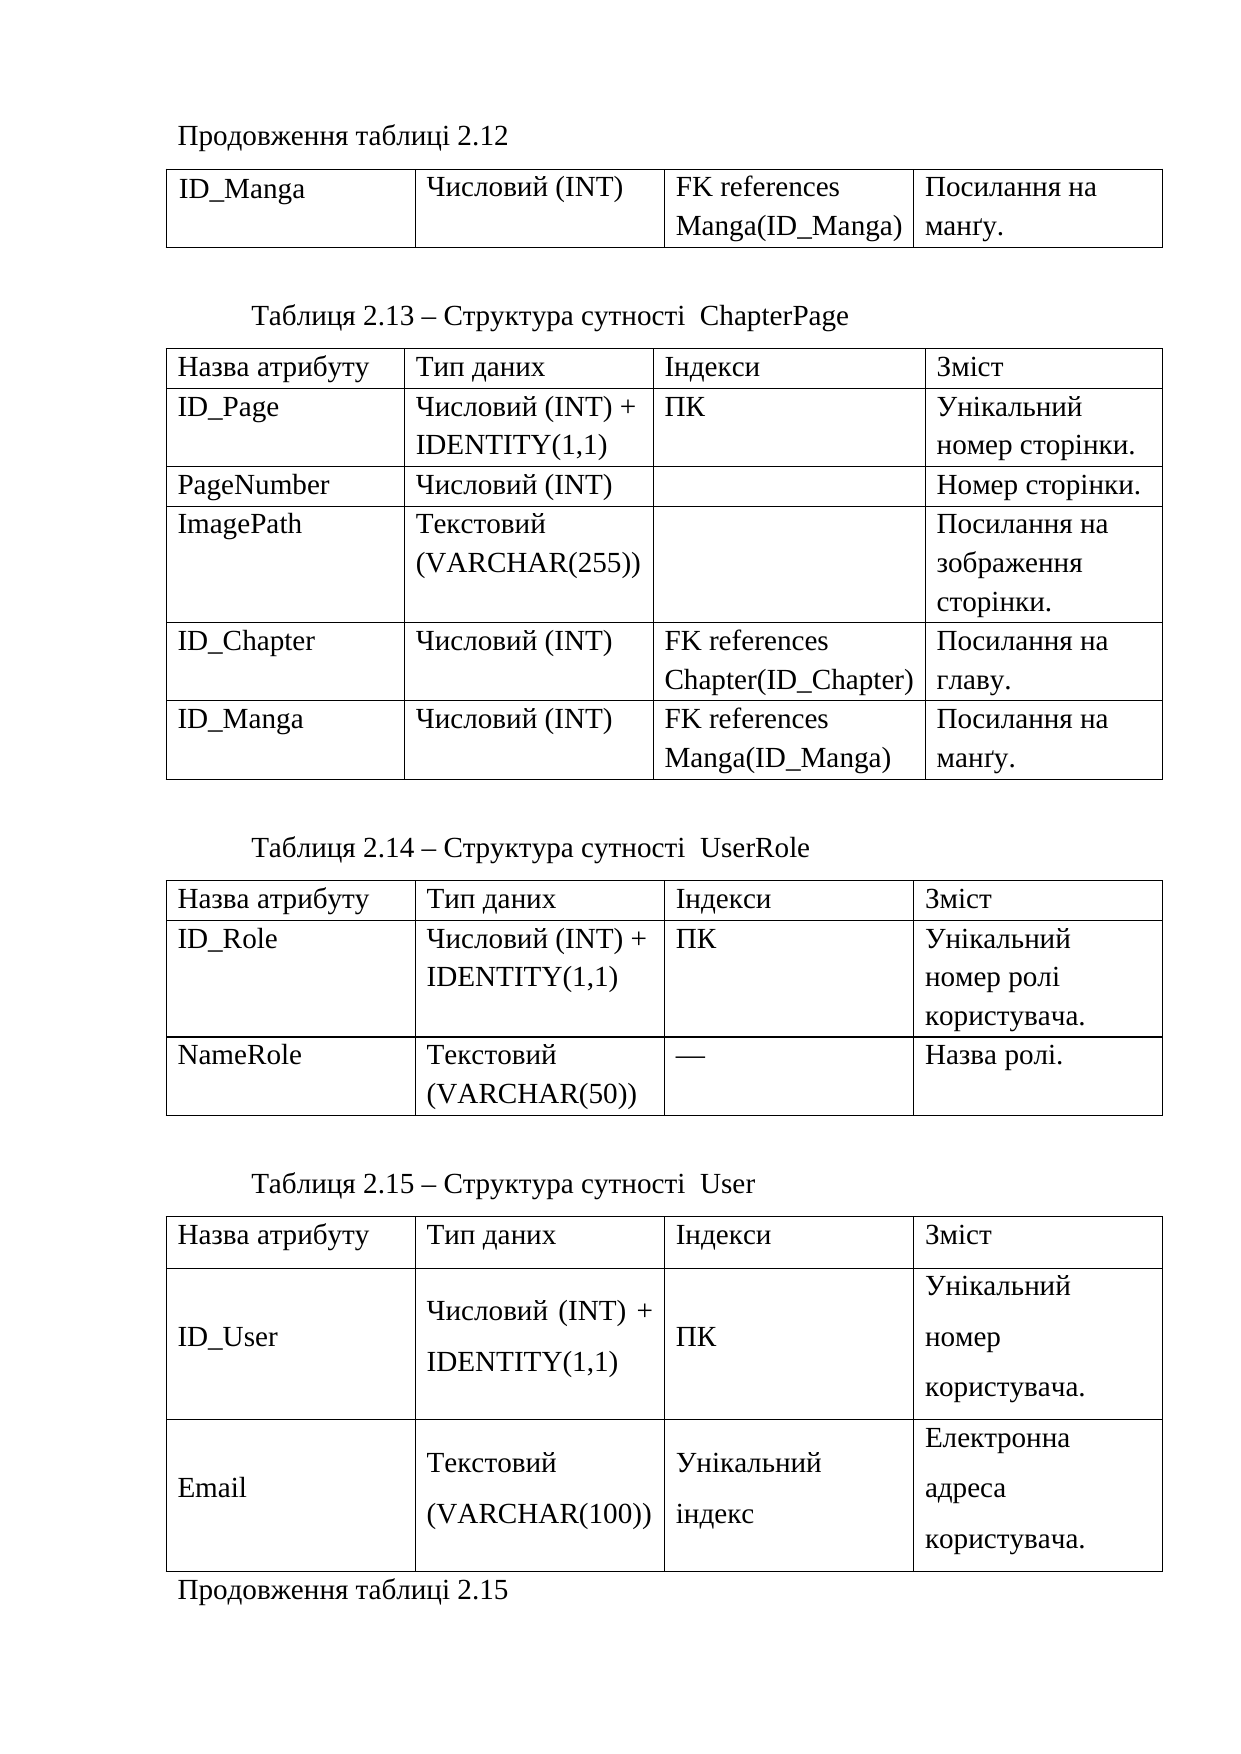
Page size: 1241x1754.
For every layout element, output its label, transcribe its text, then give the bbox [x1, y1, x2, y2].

table_cell Числовий (INT) + IDENTITY(1,1) [405, 389, 653, 466]
table_header Посилання на манґу. [914, 170, 1162, 247]
table_cell ID_Chapter [167, 623, 404, 700]
table_cell NameRole [167, 1038, 415, 1114]
table_cell Електронна адреса користувача. [914, 1420, 1162, 1571]
table_cell Числовий (INT) + IDENTITY(1,1) [416, 1269, 664, 1419]
text Таблиця 2.14 – Структура сутності UserRole [177, 830, 1152, 863]
table_header Назва атрибуту [167, 881, 415, 920]
text Продовження таблиці 2.12 [177, 118, 1152, 152]
table_cell Унікальний номер сторінки. [926, 389, 1162, 466]
table_cell Назва ролі. [914, 1038, 1162, 1114]
table_cell ПК [665, 1269, 913, 1419]
table_cell ID_Manga [167, 701, 404, 778]
table_cell ID_User [167, 1269, 415, 1419]
table_cell Унікальний номер користувача. [914, 1269, 1162, 1419]
table_cell ID_Page [167, 389, 404, 466]
table_cell ПК [665, 921, 913, 1036]
table_header Зміст [926, 349, 1162, 388]
table_header Зміст [914, 1217, 1162, 1267]
table_cell Числовий (INT) [405, 623, 653, 700]
table_header FK references Manga(ID_Manga) [665, 170, 913, 247]
table_cell Числовий (INT) [405, 701, 653, 778]
table_cell Числовий (INT) + IDENTITY(1,1) [416, 921, 664, 1036]
table_cell FK references Chapter(ID_Chapter) [654, 623, 925, 700]
table_header Індекси [665, 1217, 913, 1267]
table_cell Текстовий (VARCHAR(100)) [416, 1420, 664, 1571]
table_cell Текстовий (VARCHAR(50)) [416, 1038, 664, 1114]
table_header [167, 170, 415, 247]
table_header Назва атрибуту [167, 1217, 415, 1267]
table_header Тип даних [416, 881, 664, 920]
table_cell ImagePath [167, 507, 404, 622]
text Таблиця 2.15 – Структура сутності User [177, 1166, 1152, 1199]
table_header Тип даних [405, 349, 653, 388]
table_cell Email [167, 1420, 415, 1571]
table_cell Номер сторінки. [926, 467, 1162, 506]
text Продовження таблиці 2.15 [177, 1572, 1152, 1606]
table_header Числовий (INT) [416, 170, 664, 247]
table_cell Текстовий (VARCHAR(255)) [405, 507, 653, 622]
table_cell PageNumber [167, 467, 404, 506]
table_cell Числовий (INT) [405, 467, 653, 506]
table_cell Посилання на главу. [926, 623, 1162, 700]
table_cell ПК [654, 389, 925, 466]
table_cell Посилання на манґу. [926, 701, 1162, 778]
table_cell Посилання на зображення сторінки. [926, 507, 1162, 622]
table_header Індекси [665, 881, 913, 920]
text Таблиця 2.13 – Структура сутності ChapterPage [177, 298, 1152, 331]
table_cell ID_Role [167, 921, 415, 1036]
table_header Назва атрибуту [167, 349, 404, 388]
table_header Індекси [654, 349, 925, 388]
table_cell FK references Manga(ID_Manga) [654, 701, 925, 778]
table_header Зміст [914, 881, 1162, 920]
table_cell [654, 467, 925, 506]
table_cell [654, 507, 925, 622]
table_header Тип даних [416, 1217, 664, 1267]
table_cell Унікальний індекс [665, 1420, 913, 1571]
table_cell Унікальний номер ролі користувача. [914, 921, 1162, 1036]
table_cell — [665, 1038, 913, 1114]
